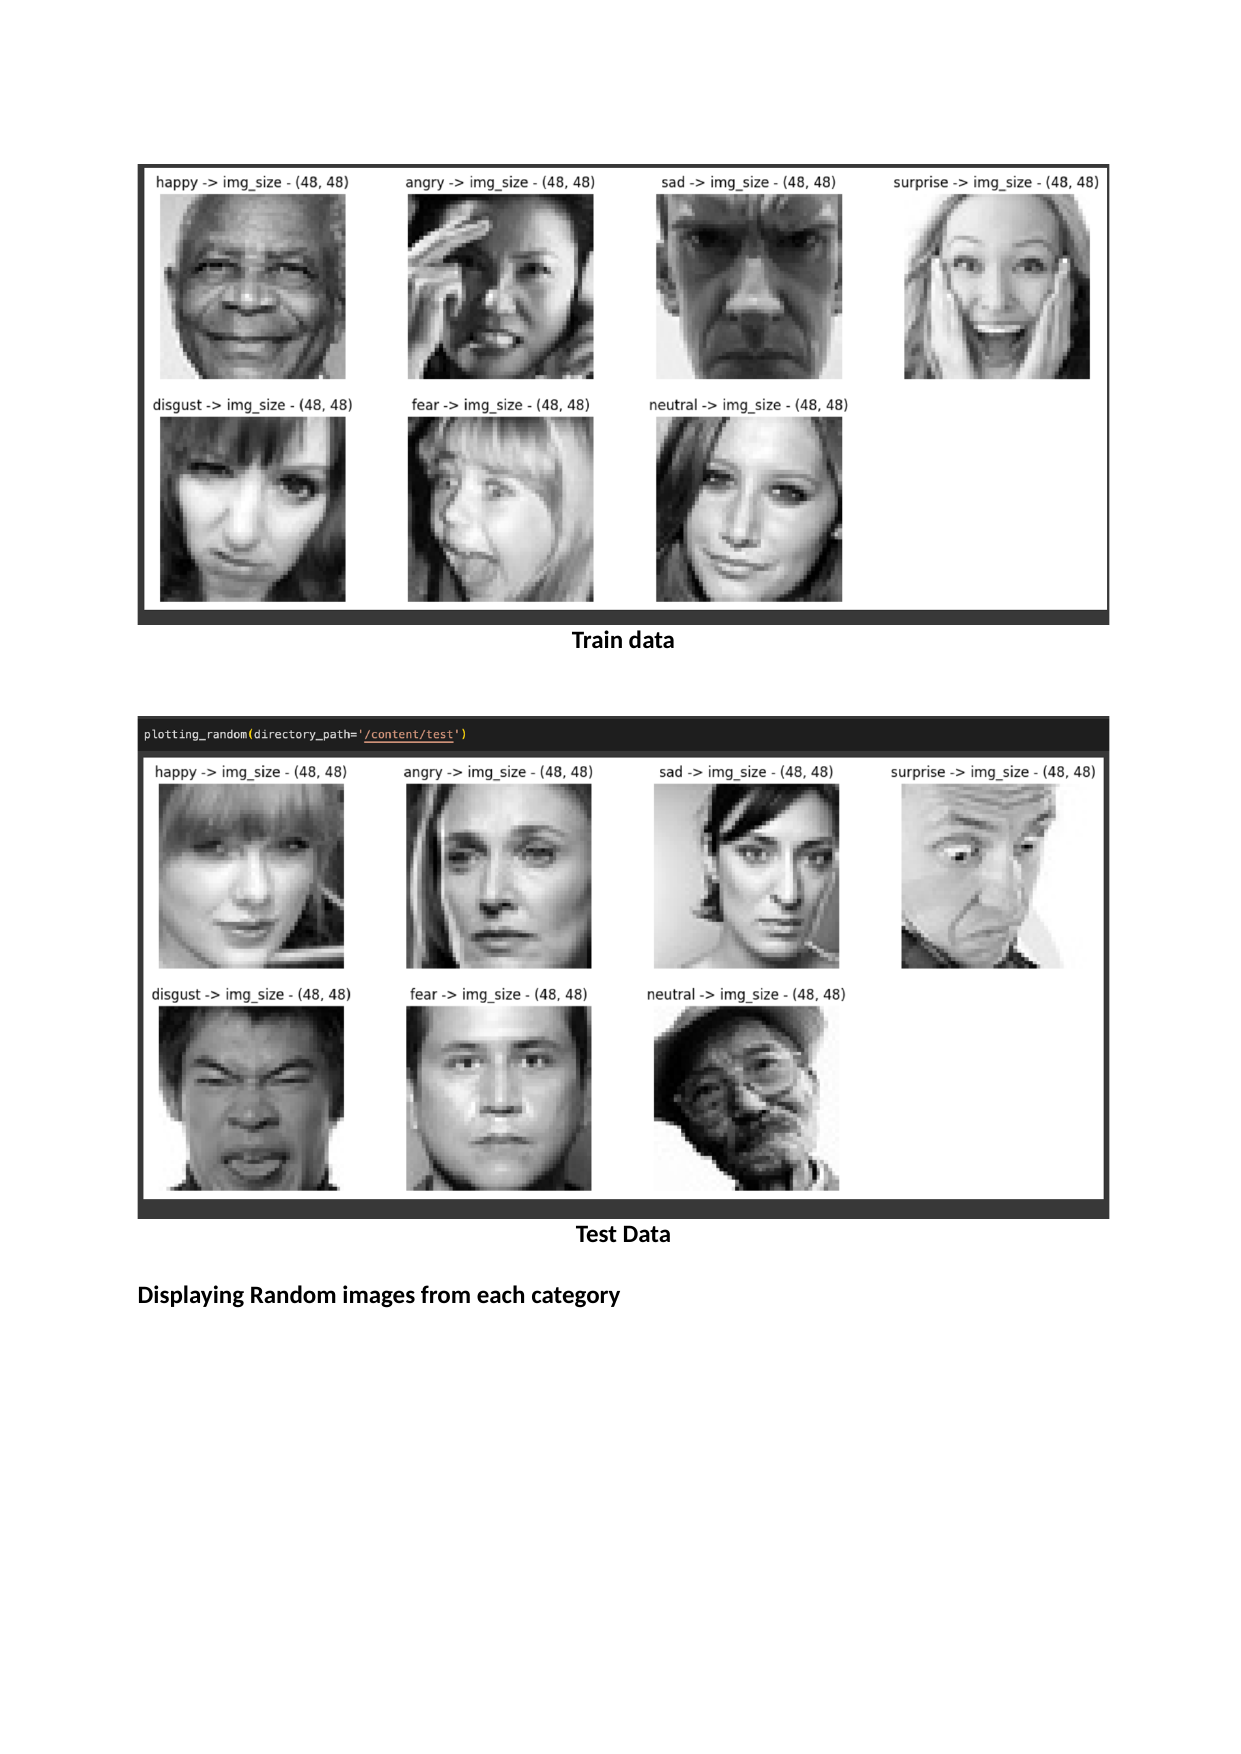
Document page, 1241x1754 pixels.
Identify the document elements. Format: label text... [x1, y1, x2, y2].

text Displaying Random images from each category [137, 1279, 1109, 1310]
picture [137, 164, 1110, 625]
text Train data [137, 625, 1109, 655]
text Test Data [137, 1219, 1109, 1249]
picture [137, 716, 1110, 1219]
